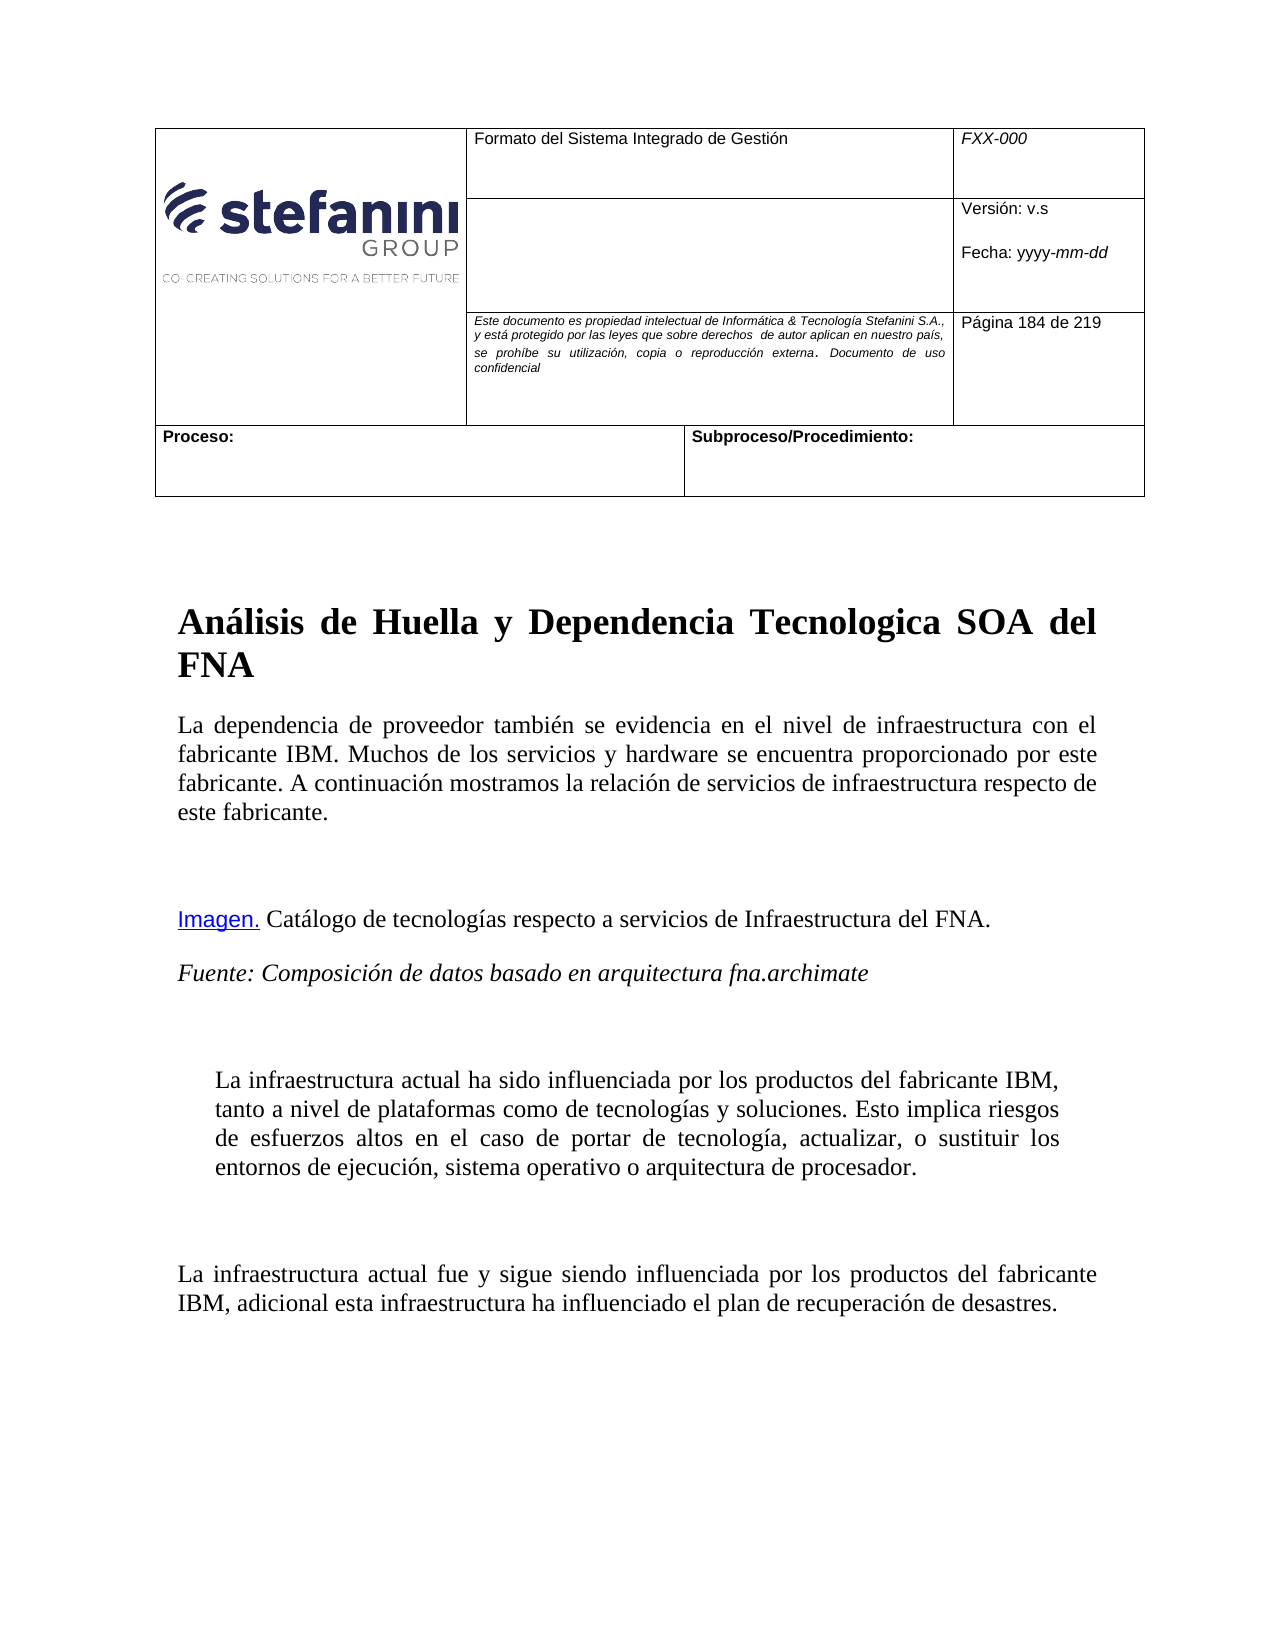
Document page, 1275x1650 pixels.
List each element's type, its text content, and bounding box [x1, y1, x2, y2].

text Fuente: Composición de datos basado en arquitectura fna.archimate [177, 958, 1098, 987]
text La infraestructura actual ha sido influenciada por los productos del fabricante IBM, tanto a nivel de plataformas como de tecnologías y soluciones. Esto implica riesgos de esfuerzos altos en el caso de portar de tecnología, actualizar, o sustituir los entornos de ejecución, sistema operativo o arquitectura de procesador. [215, 1066, 1060, 1181]
text La infraestructura actual fue y sigue siendo influenciada por los productos del fabricante IBM, adicional esta infraestructura ha influenciado el plan de recuperación de desastres. [177, 1259, 1098, 1317]
picture [162, 182, 460, 286]
text La dependencia de proveedor también se evidencia en el nivel de infraestructura con el fabricante IBM. Muchos de los servicios y hardware se encuentra proporcionado por este fabricante. A continuación mostramos la relación de servicios de infraestructura respecto de este fabricante. [177, 711, 1098, 826]
text Imagen. Catálogo de tecnologías respecto a servicios de Infraestructura​ del FNA. [177, 904, 1098, 933]
subtitle Análisis de Huella y Dependencia Tecnologica SOA del FNA [177, 599, 1098, 686]
